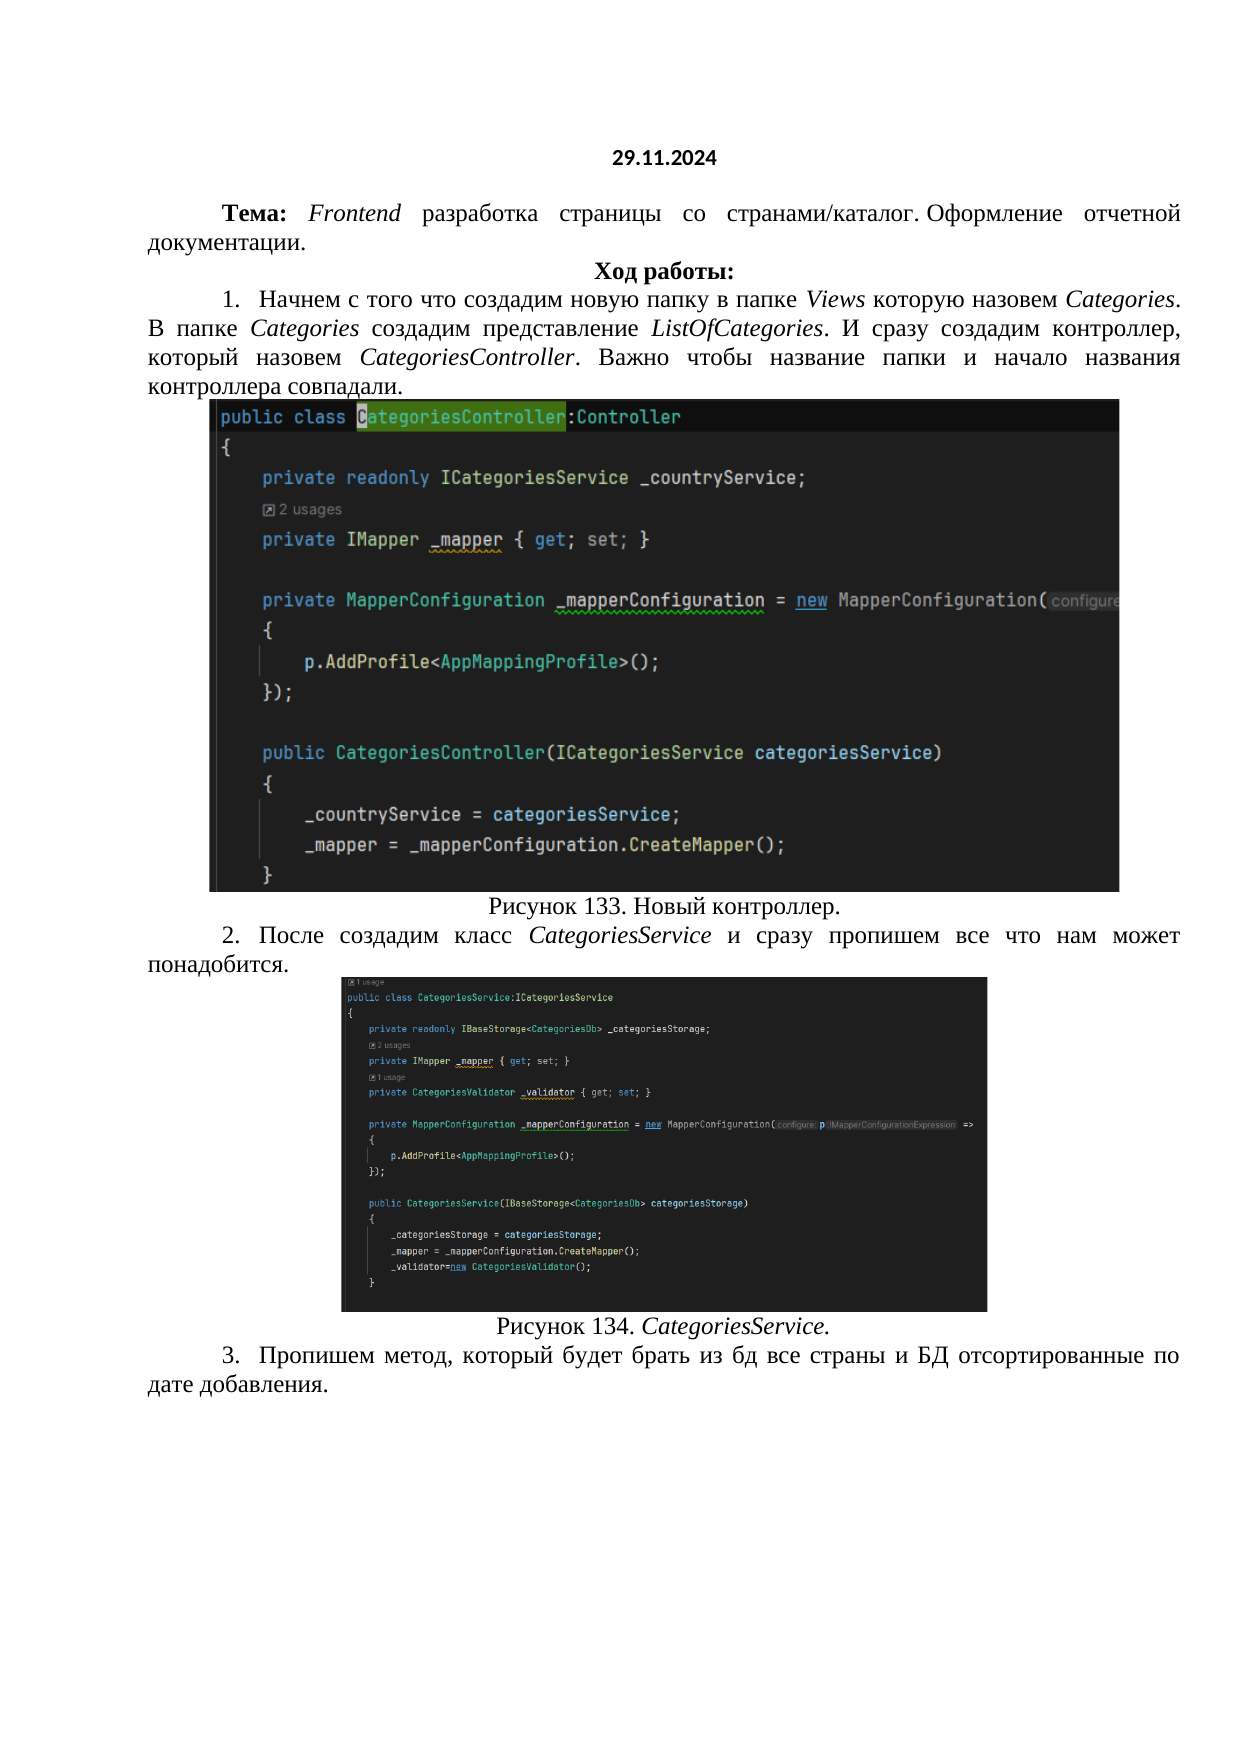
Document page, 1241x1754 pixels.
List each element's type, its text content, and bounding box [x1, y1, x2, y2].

text 29.11.2024 [148, 143, 1181, 171]
text Рисунок 133. Новый контроллер. [148, 891, 1181, 920]
list После создадим класс CategoriesService и сразу пропишем все что нам может понадобится. [148, 920, 1181, 977]
list Пропишем метод, который будет брать из бд все страны и БД отсортированные по дате добавления. [148, 1340, 1181, 1398]
picture [209, 399, 1120, 892]
list Начнем с того что создадим новую папку в папке Views которую назовем Categories. В папке Categories создадим представление ListOfCategories. И сразу создадим контроллер, который назовем CategoriesСontroller. Важно чтобы название папки и начало названия контроллера совпадали. [148, 284, 1181, 399]
text Рисунок 134. CategoriesService. [148, 1311, 1181, 1340]
picture [341, 977, 988, 1312]
text Ход работы: [148, 256, 1181, 284]
text Тема: Frontend разработка страницы со странами/каталог. Оформление отчетной документации. [148, 198, 1181, 256]
